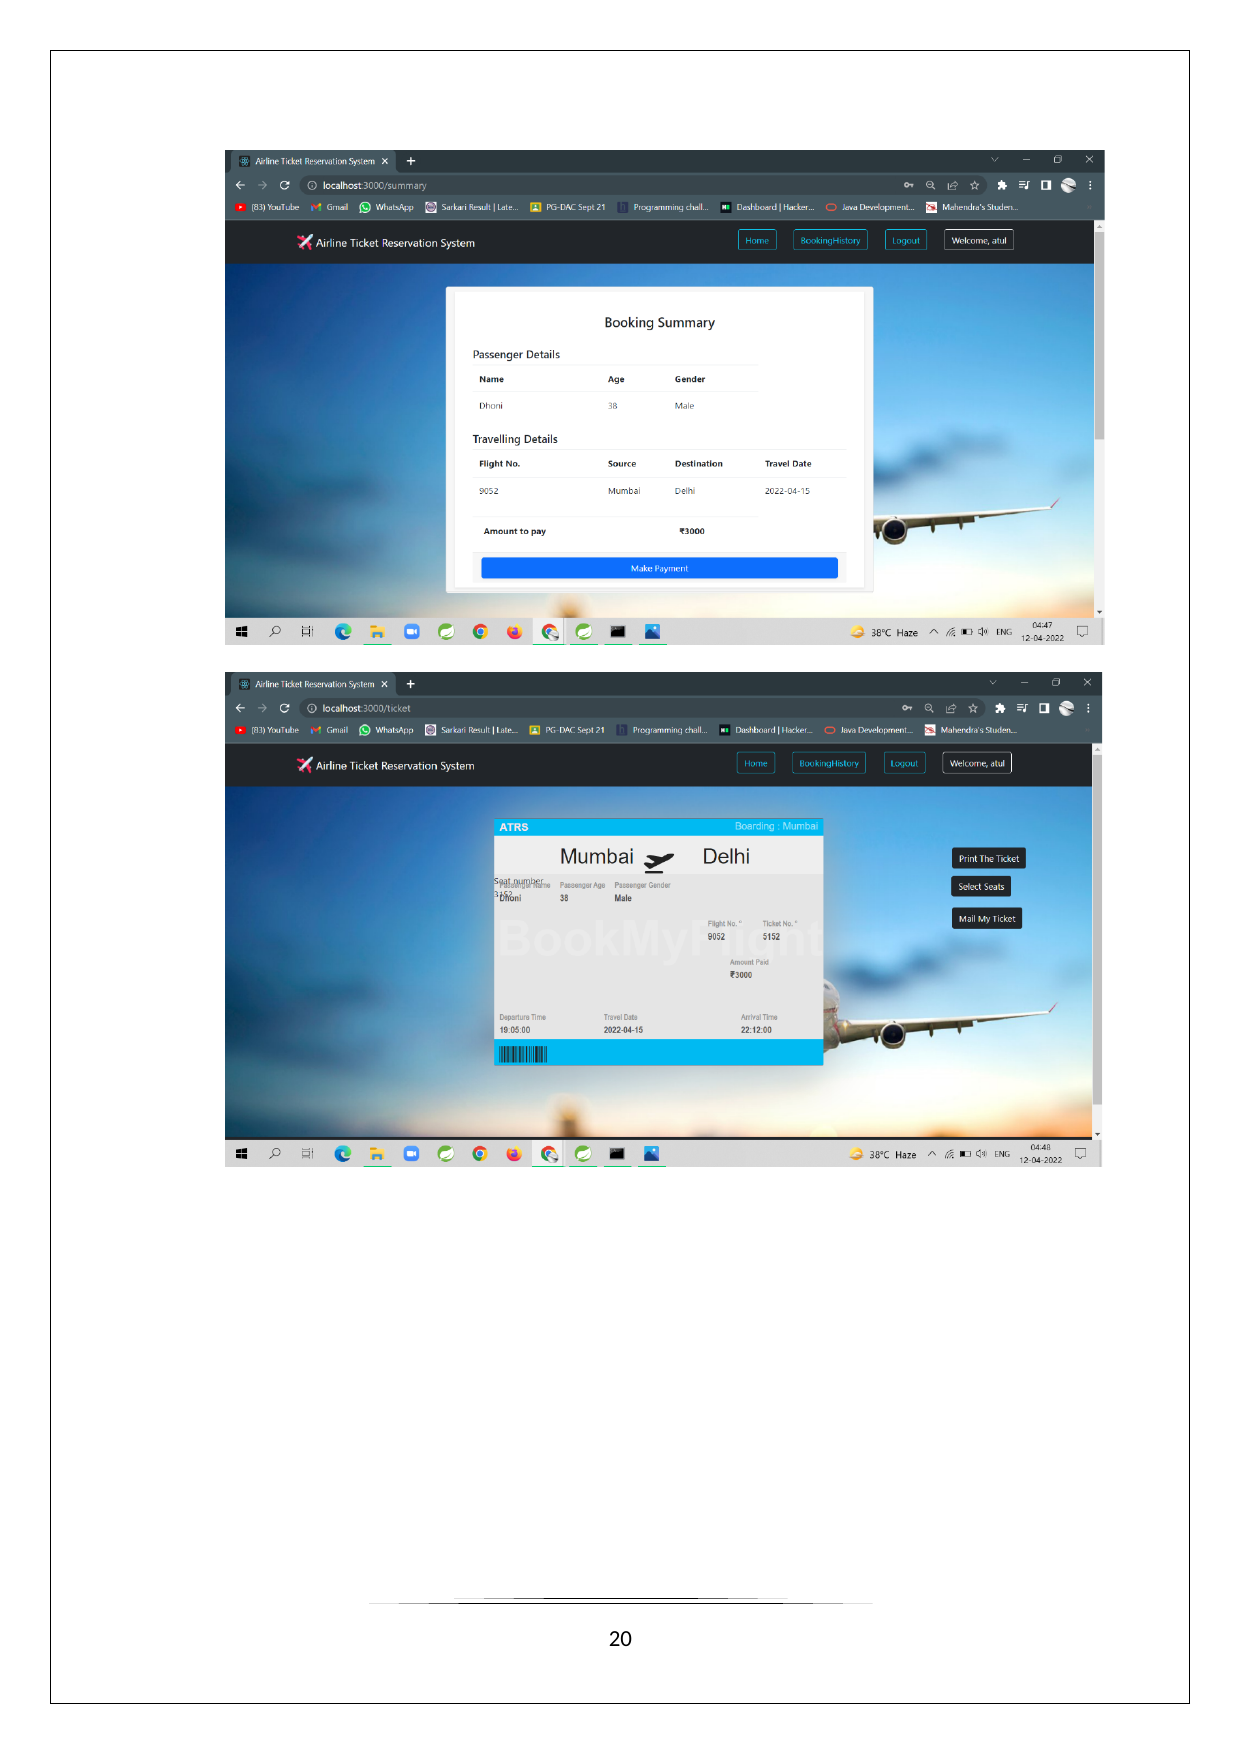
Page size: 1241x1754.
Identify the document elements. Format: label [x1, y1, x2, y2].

picture [225, 672, 1103, 1167]
picture [225, 150, 1105, 645]
